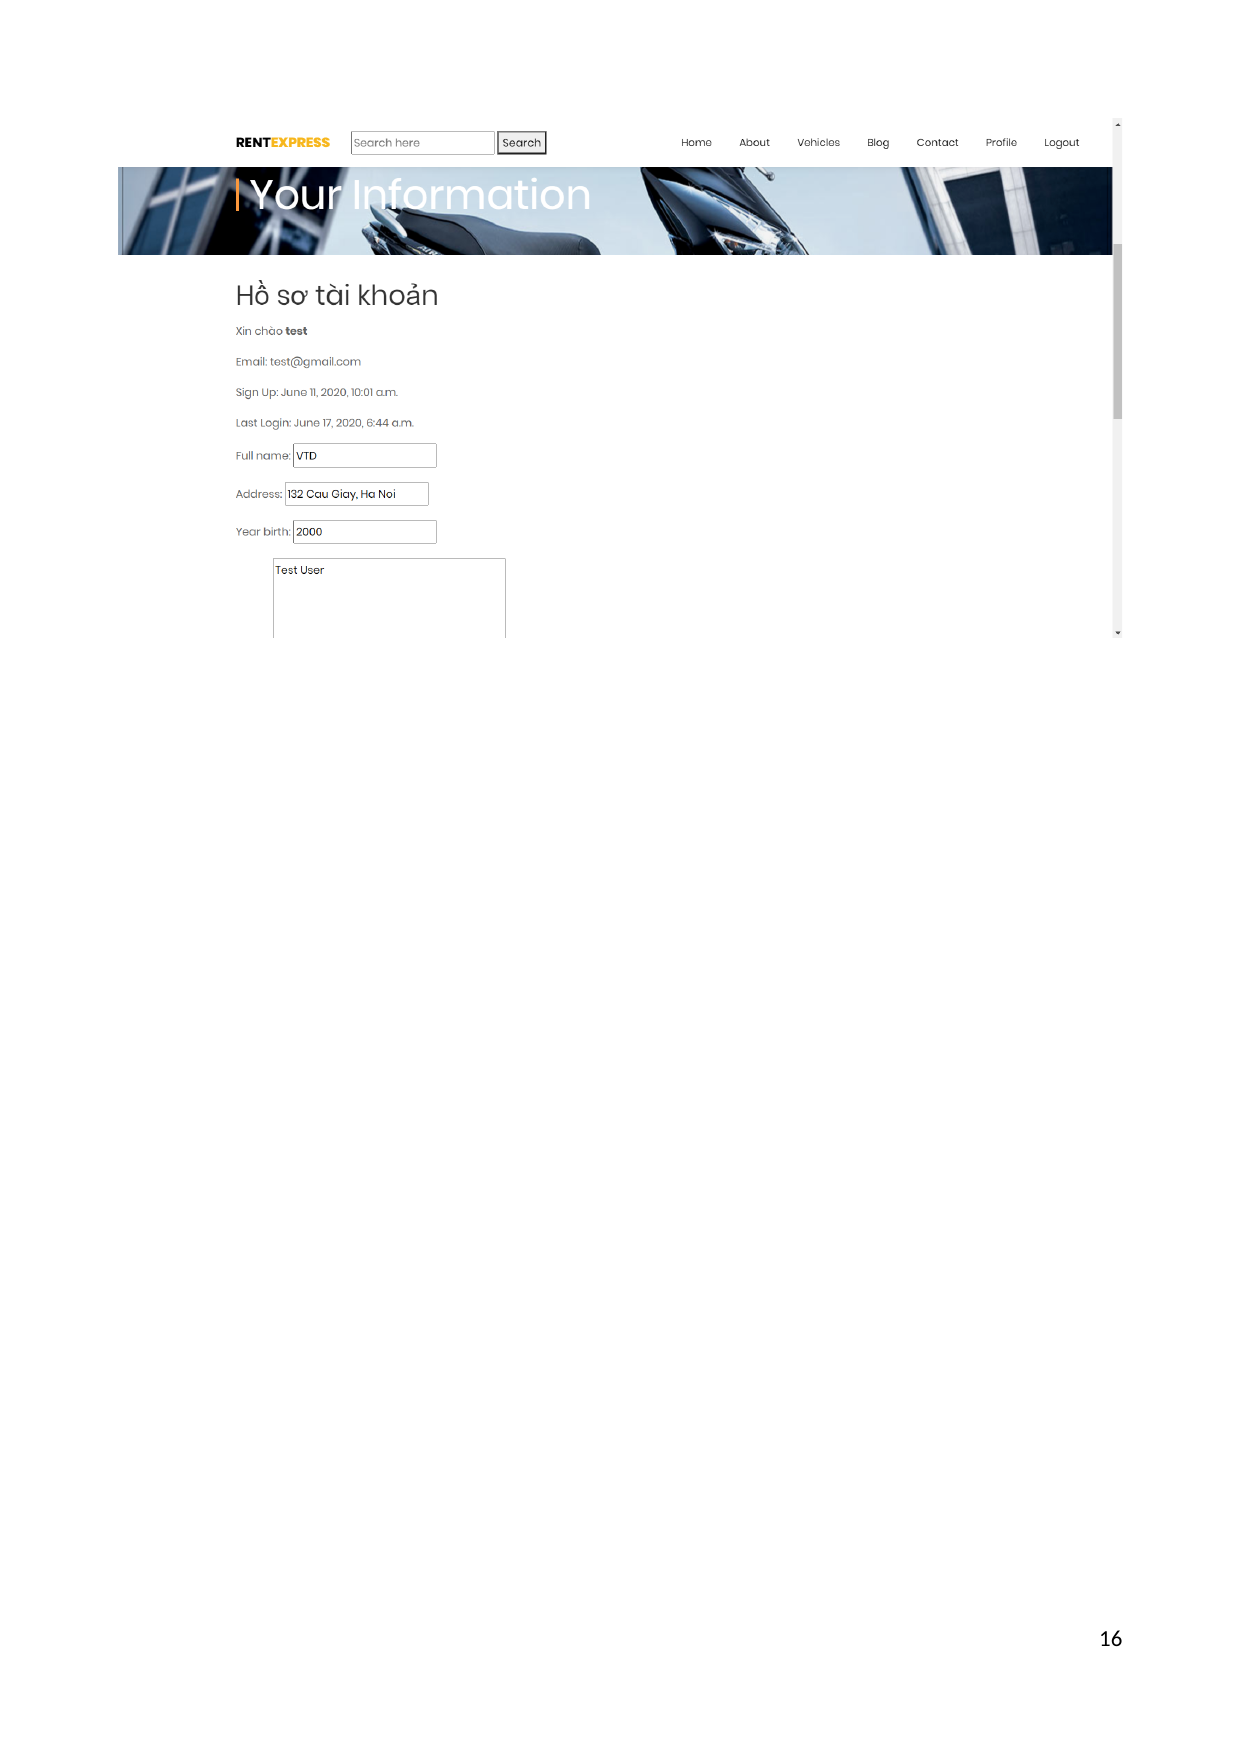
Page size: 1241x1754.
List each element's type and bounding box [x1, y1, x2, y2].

picture [118, 118, 1123, 638]
